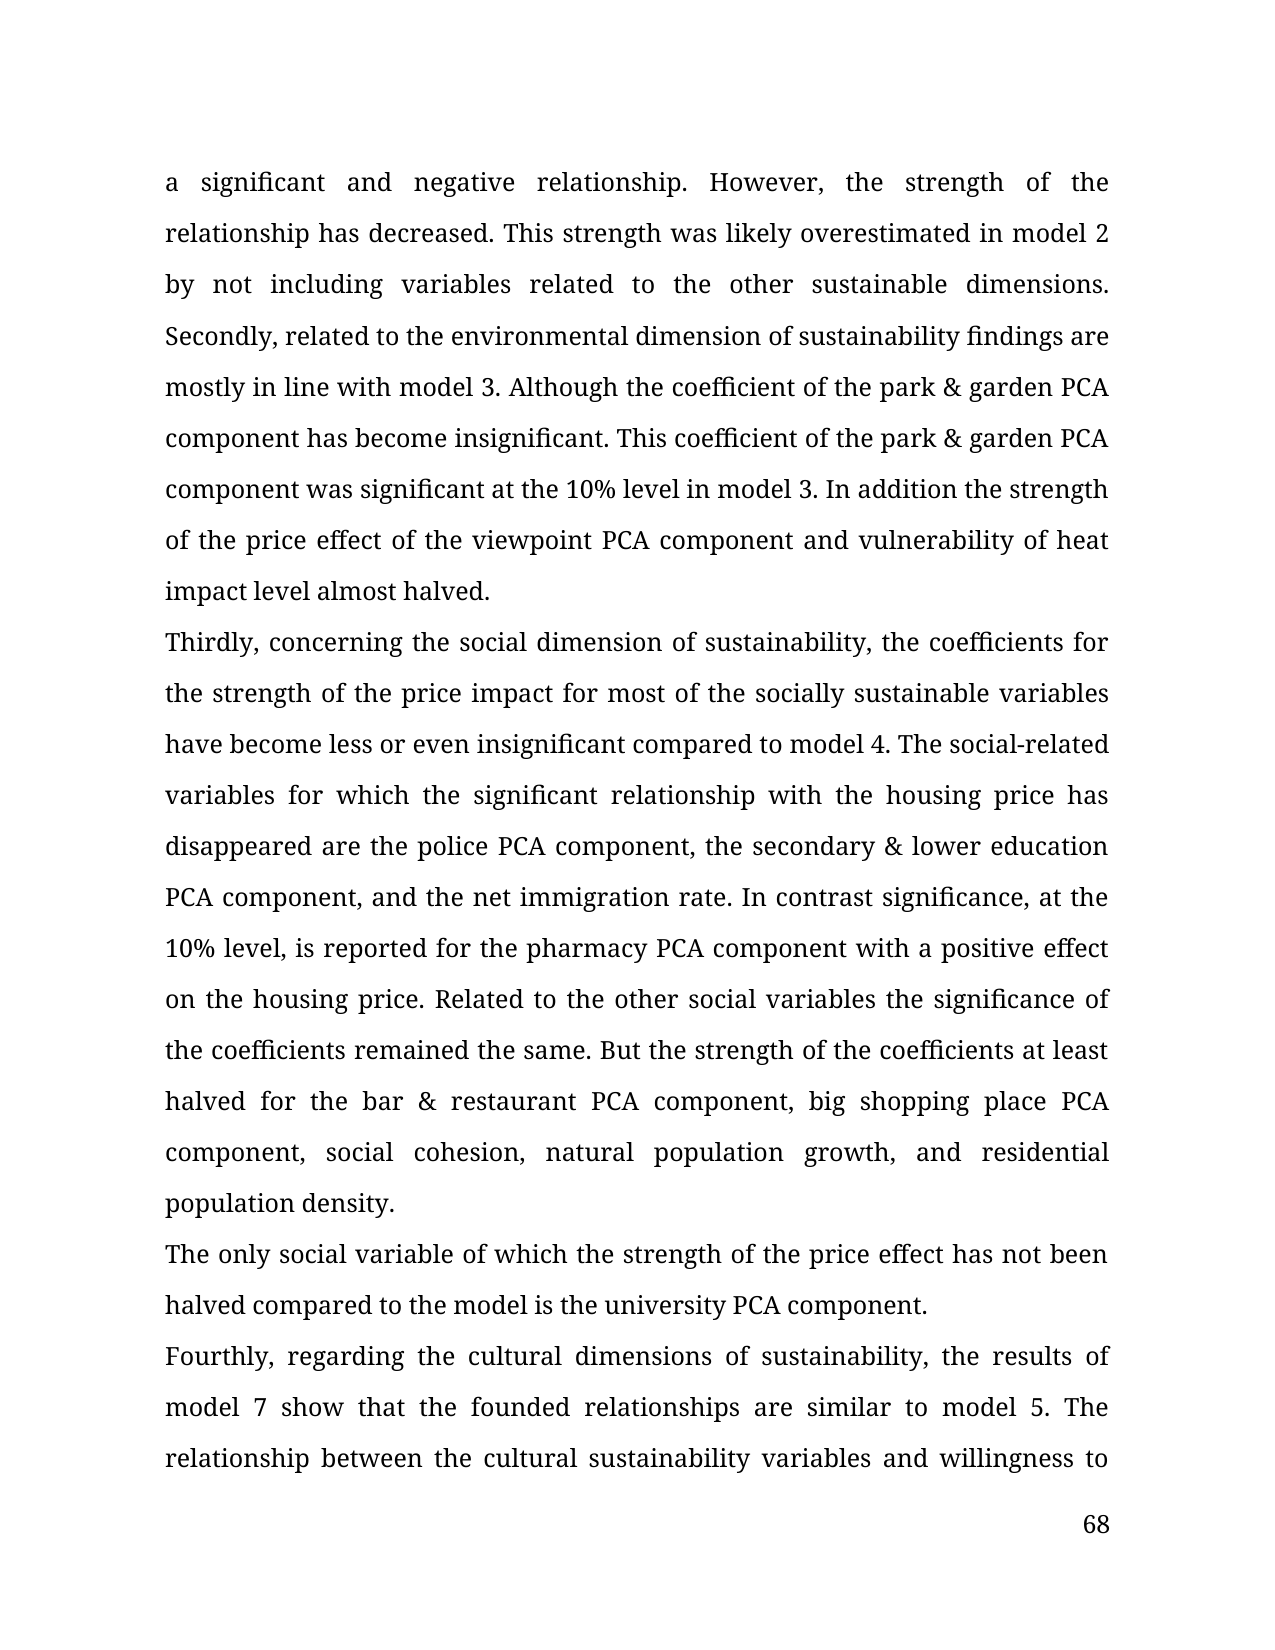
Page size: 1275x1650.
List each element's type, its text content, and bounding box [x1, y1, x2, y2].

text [165, 165, 1110, 607]
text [165, 1339, 1110, 1475]
text The only social variable of which the strength of the price effect has not been halved compared to the model is the university PCA component. [165, 1237, 1110, 1322]
text Thirdly, concerning the social dimension of sustainability, the coefficients for the strength of the price impact for most of the socially sustainable variables have become less or even insignificant compared to model 4. The social-related variables for which the significant relationship with the housing price has disappeared are the police PCA component, the secondary & lower education PCA component, and the net immigration rate. In contrast significance, at the 10% level, is reported for the pharmacy PCA component with a positive effect on the housing price. Related to the other social variables the significance of the coefficients remained the same. But the strength of the coefficients at least halved for the bar & restaurant PCA component, big shopping place PCA component, social cohesion, natural population growth, and residential population density. [165, 624, 1110, 1220]
